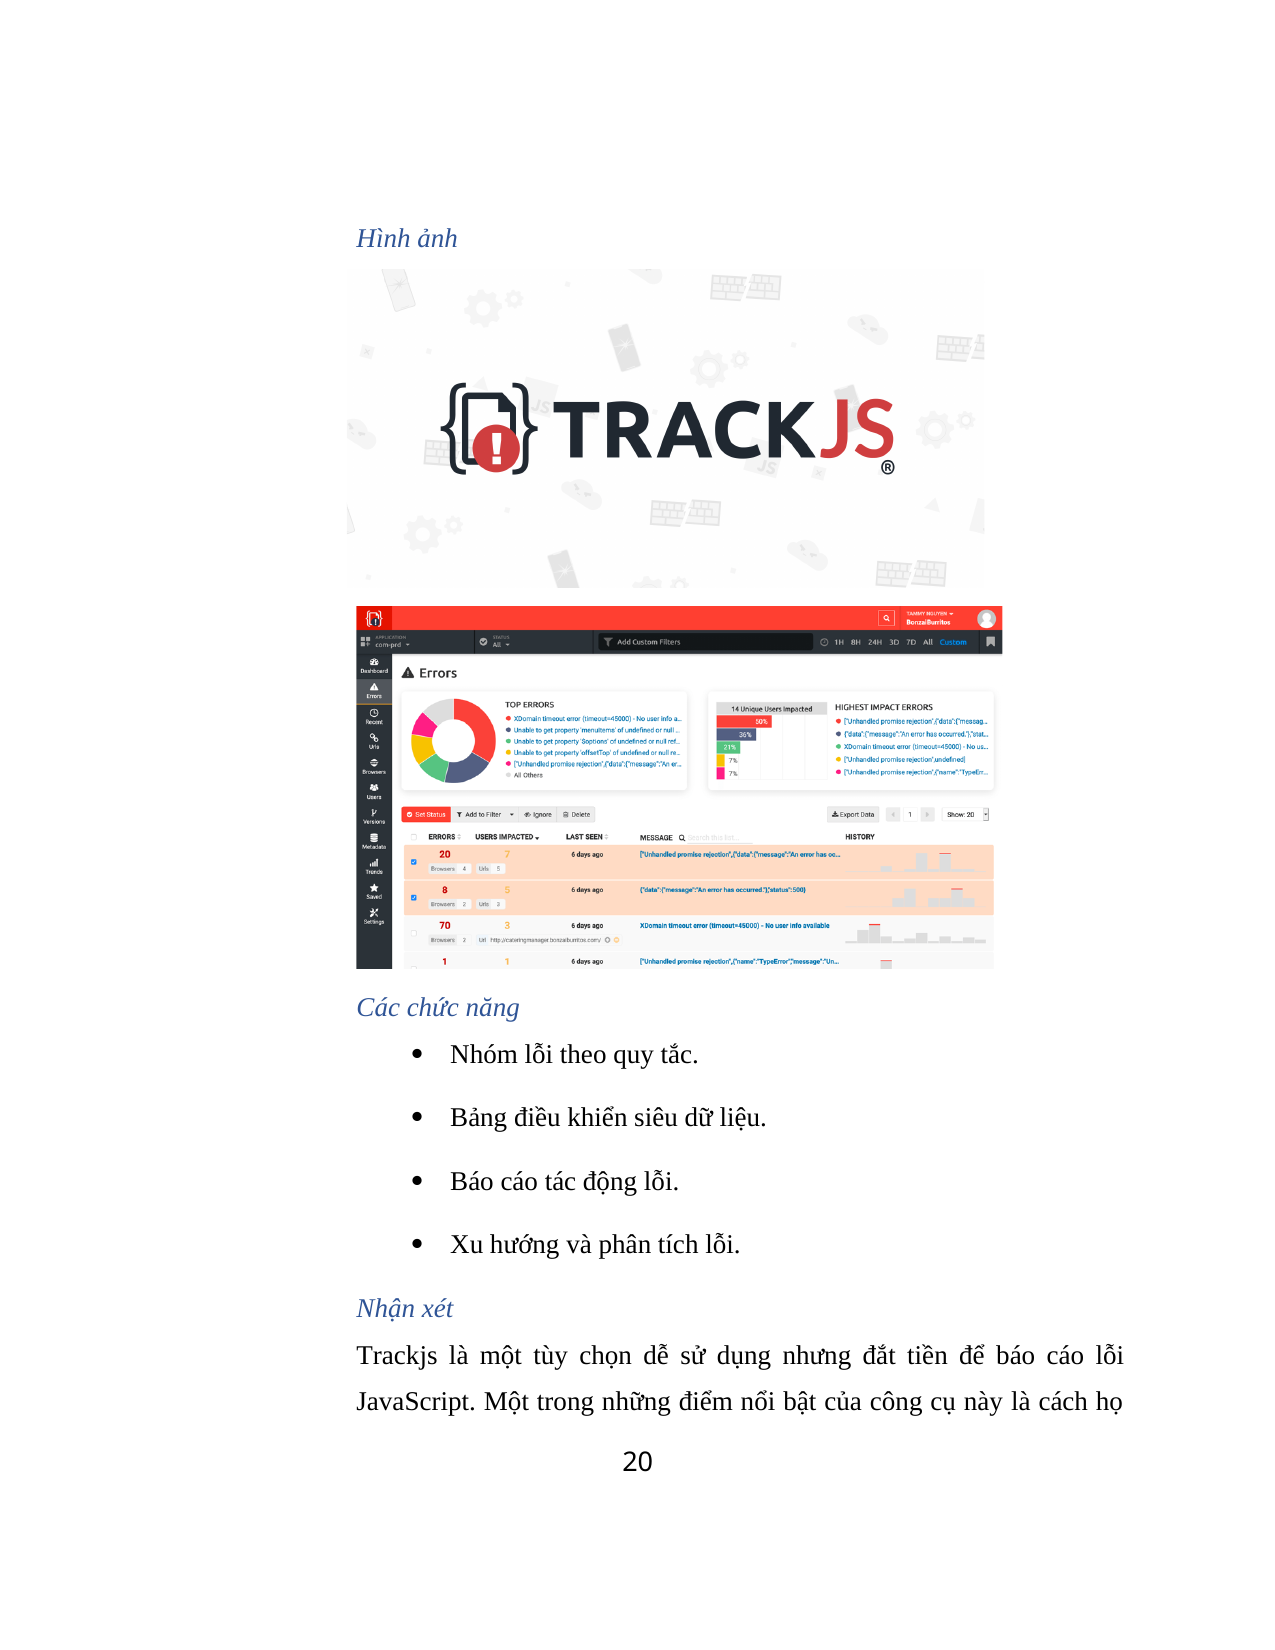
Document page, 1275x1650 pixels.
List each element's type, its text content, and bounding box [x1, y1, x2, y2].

picture [346, 269, 985, 588]
subtitle Các chức năng [356, 991, 1125, 1022]
subtitle Hình ảnh [356, 222, 1125, 253]
list Báo cáo tác động lỗi. [412, 1165, 1125, 1196]
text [356, 1339, 1125, 1417]
list Bảng điều khiển siêu dữ liệu. [412, 1102, 1125, 1133]
list Xu hướng và phân tích lỗi. [412, 1229, 1125, 1260]
list Nhóm lỗi theo quy tắc. [412, 1038, 1125, 1069]
subtitle Nhận xét [356, 1292, 1125, 1323]
picture [356, 606, 1003, 969]
